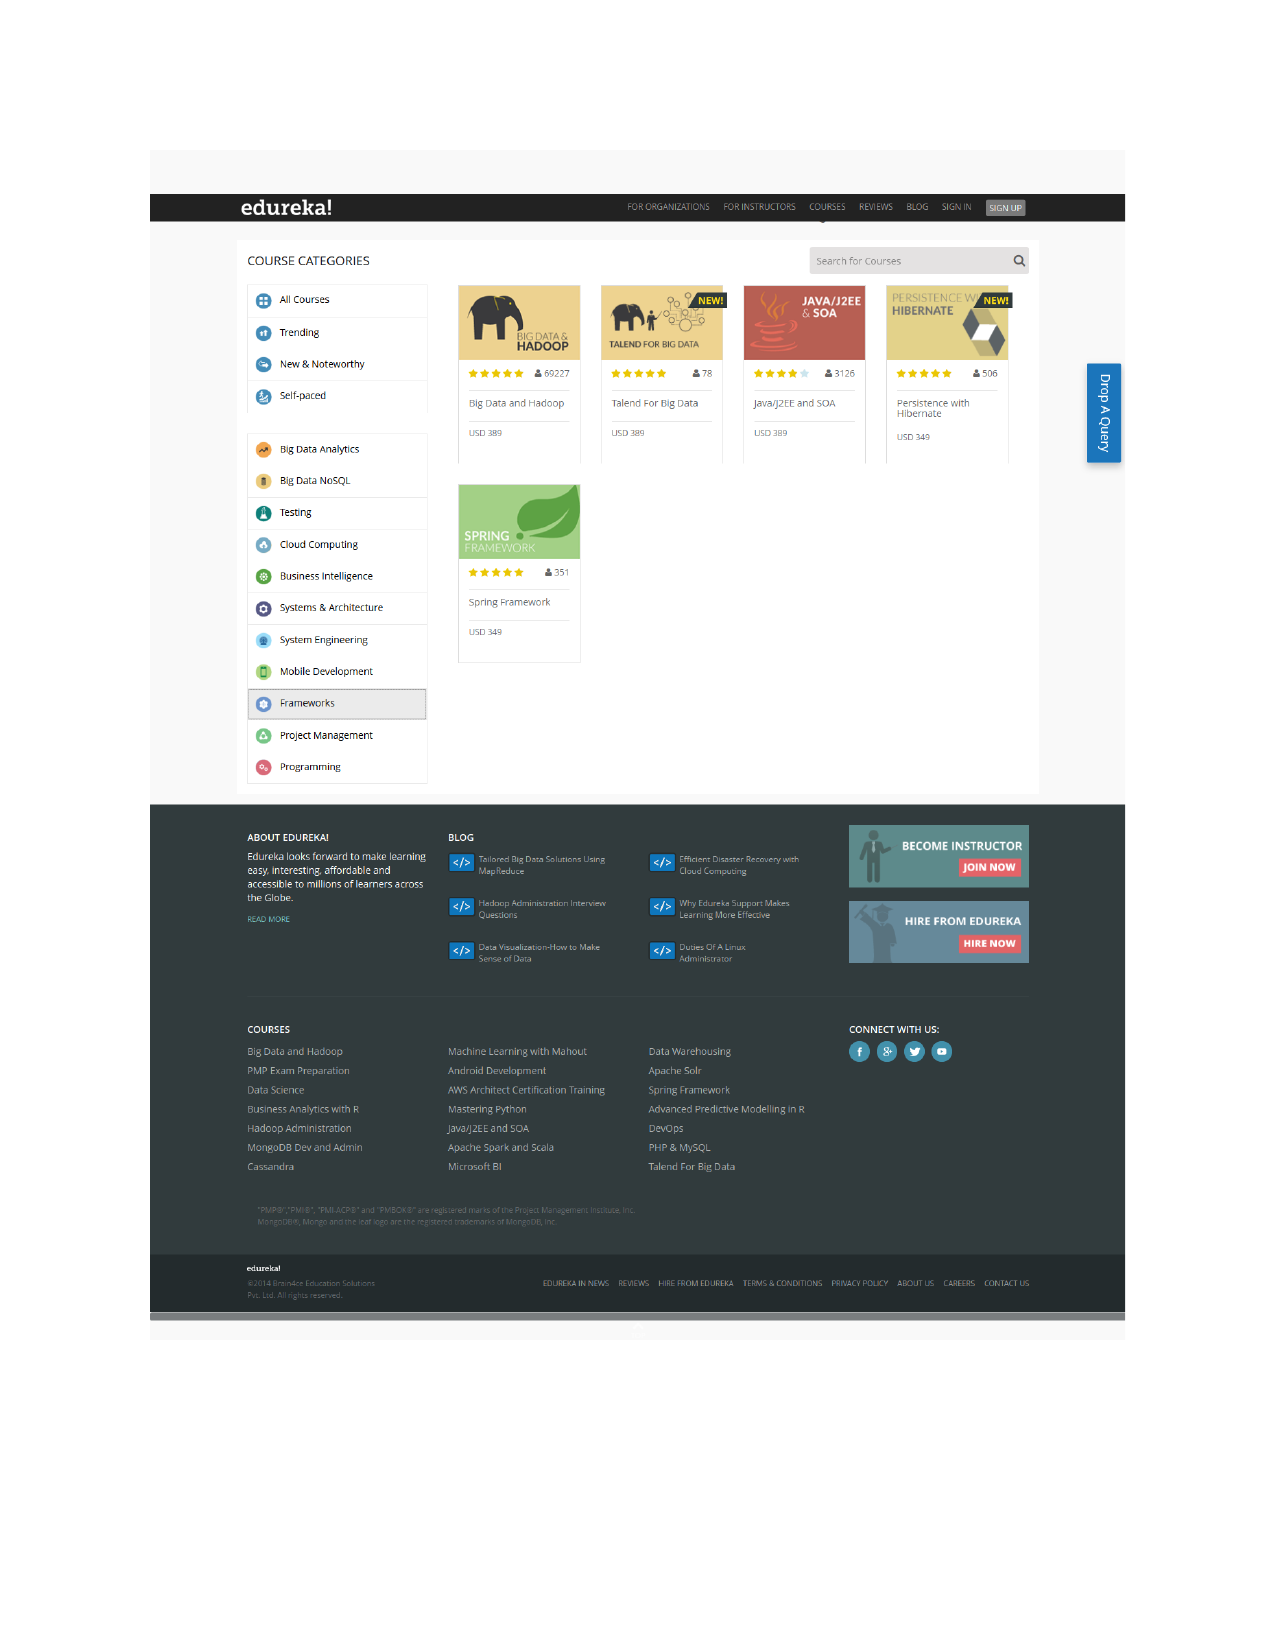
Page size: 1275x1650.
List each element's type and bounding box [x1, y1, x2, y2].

picture [150, 150, 1125, 1340]
